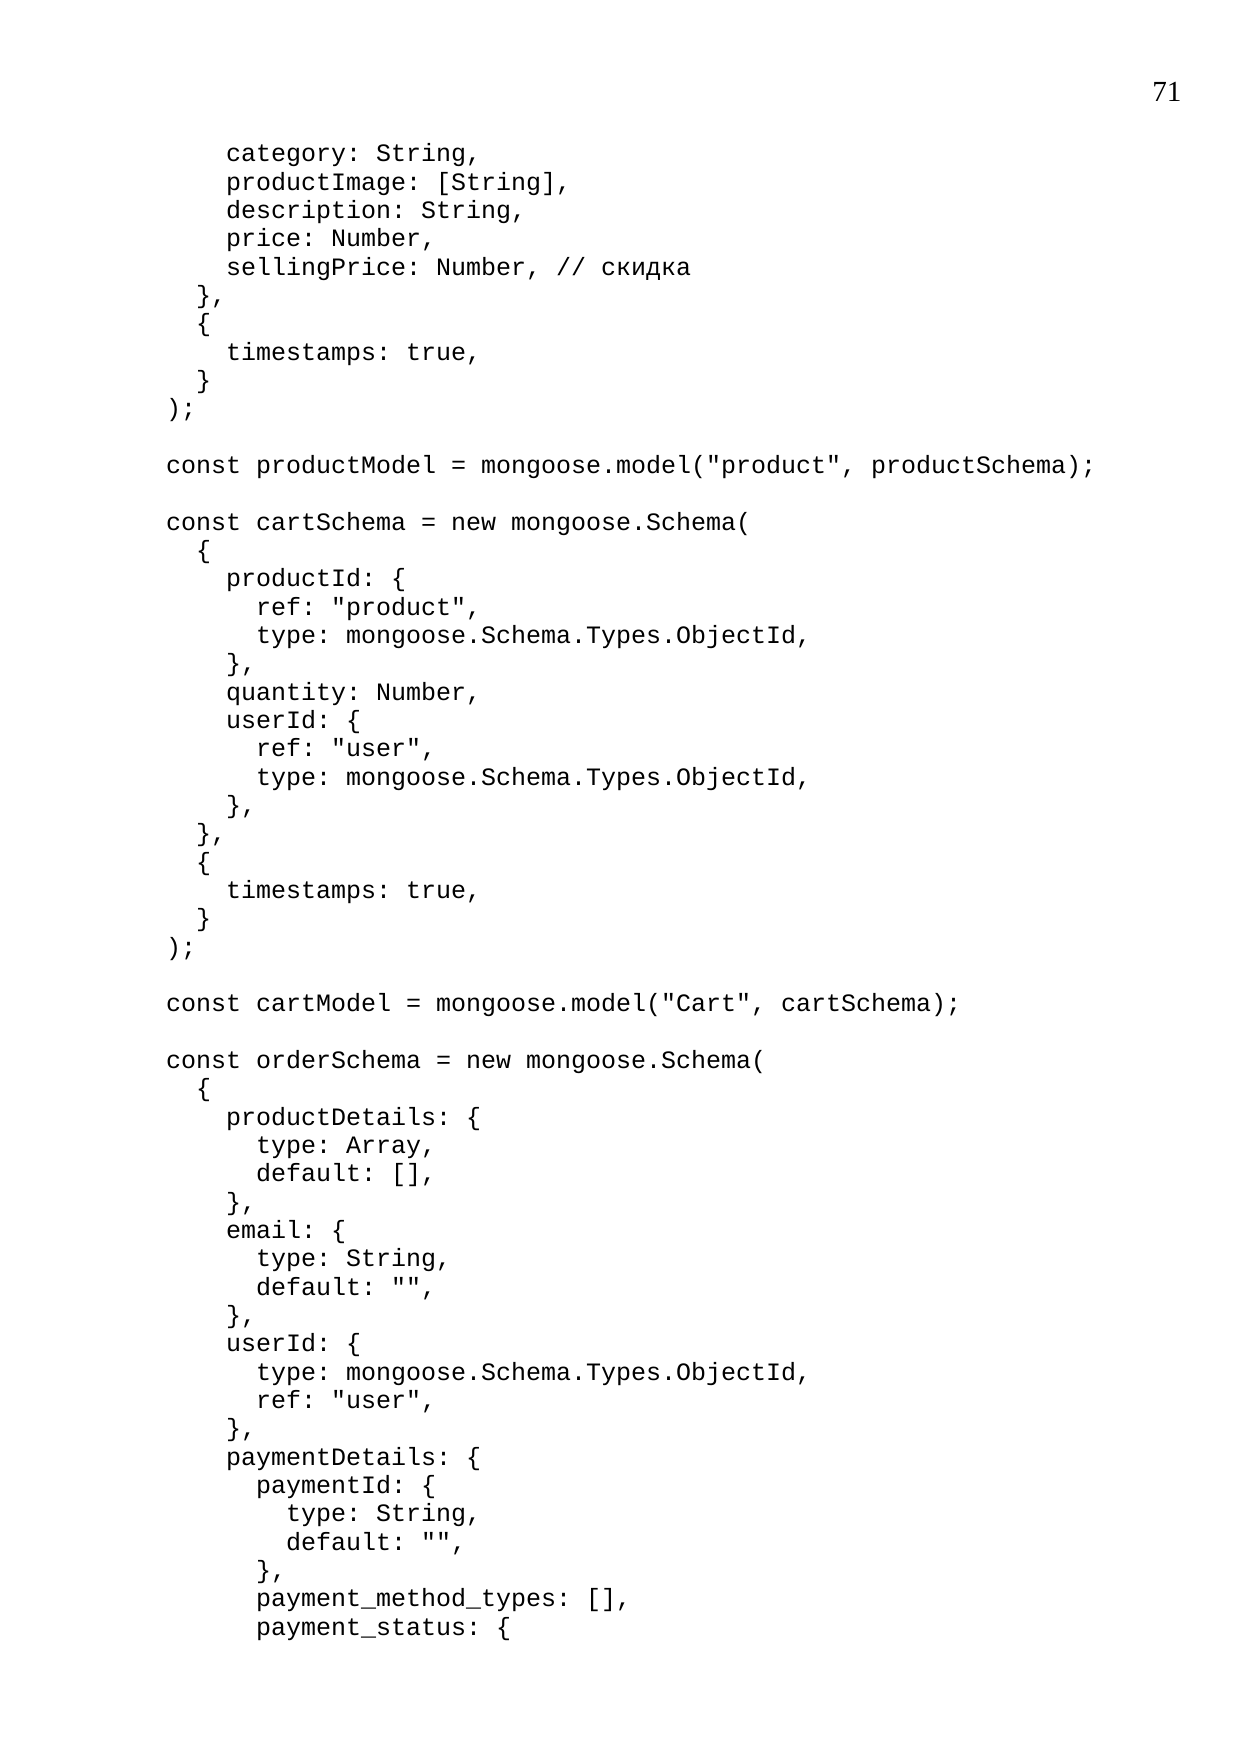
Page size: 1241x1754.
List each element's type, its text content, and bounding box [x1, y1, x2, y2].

text { [136, 1076, 1181, 1104]
text userId: { [136, 1331, 1181, 1359]
text const cartModel = mongoose.model("Cart", cartSchema); [136, 991, 1181, 1019]
text category: String, [136, 141, 1181, 169]
text } [136, 906, 1181, 934]
text ); [136, 934, 1181, 963]
text paymentDetails: { [136, 1444, 1181, 1473]
text email: { [136, 1218, 1181, 1246]
text default: "", [136, 1529, 1181, 1558]
text }, [136, 1416, 1181, 1444]
text timestamps: true, [136, 878, 1181, 906]
text description: String, [136, 198, 1181, 226]
text userId: { [136, 708, 1181, 736]
text }, [136, 283, 1181, 311]
text ref: "user", [136, 736, 1181, 764]
text paymentId: { [136, 1473, 1181, 1501]
text type: Array, [136, 1133, 1181, 1161]
text } [136, 368, 1181, 396]
text { [136, 538, 1181, 566]
text }, [136, 793, 1181, 821]
text type: String, [136, 1246, 1181, 1274]
text const cartSchema = new mongoose.Schema( [136, 509, 1181, 538]
text }, [136, 651, 1181, 679]
text default: [], [136, 1161, 1181, 1189]
text }, [136, 1558, 1181, 1586]
text { [136, 849, 1181, 878]
text productDetails: { [136, 1104, 1181, 1133]
text const orderSchema = new mongoose.Schema( [136, 1048, 1181, 1076]
text }, [136, 821, 1181, 849]
text { [136, 311, 1181, 339]
text type: String, [136, 1501, 1181, 1529]
text type: mongoose.Schema.Types.ObjectId, [136, 623, 1181, 651]
text payment_method_types: [], [136, 1586, 1181, 1614]
text timestamps: true, [136, 339, 1181, 368]
text quantity: Number, [136, 679, 1181, 708]
text }, [136, 1303, 1181, 1331]
text productId: { [136, 566, 1181, 594]
text }, [136, 1189, 1181, 1218]
text productImage: [String], [136, 169, 1181, 198]
text ref: "user", [136, 1388, 1181, 1416]
text type: mongoose.Schema.Types.ObjectId, [136, 1359, 1181, 1388]
text default: "", [136, 1274, 1181, 1303]
text sellingPrice: Number, // скидка [136, 254, 1181, 283]
text payment_status: { [136, 1614, 1181, 1643]
text const productModel = mongoose.model("product", productSchema); [136, 453, 1181, 481]
text ref: "product", [136, 594, 1181, 623]
text type: mongoose.Schema.Types.ObjectId, [136, 764, 1181, 793]
text price: Number, [136, 226, 1181, 254]
text ); [136, 396, 1181, 424]
